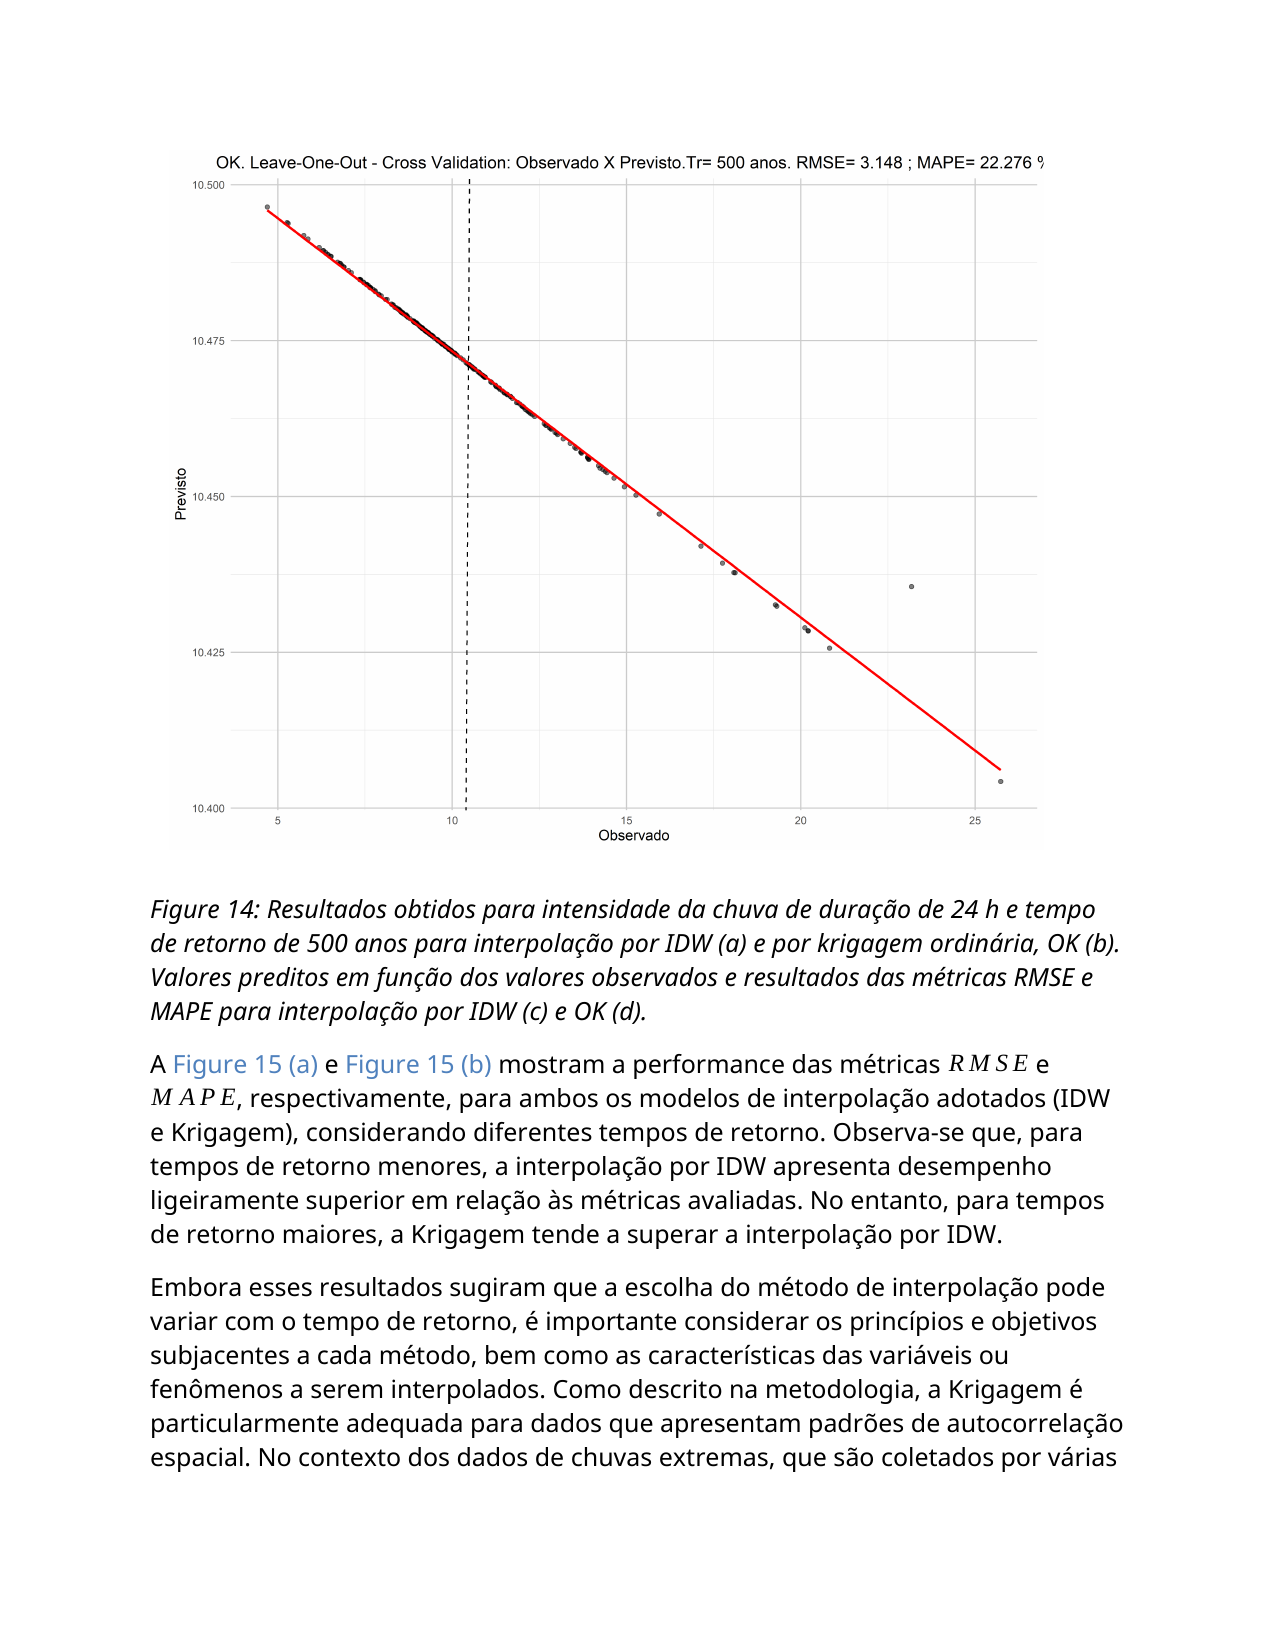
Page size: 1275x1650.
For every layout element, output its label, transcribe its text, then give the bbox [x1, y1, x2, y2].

text A Figure 15 (a) e Figure 15 (b) mostram a performance das métricas e , respectivamente, para ambos os modelos de interpolação adotados (IDW e Krigagem), considerando diferentes tempos de retorno. Observa-se que, para tempos de retorno menores, a interpolação por IDW apresenta desempenho ligeiramente superior em relação às métricas avaliadas. No entanto, para tempos de retorno maiores, a Krigagem tende a superar a interpolação por IDW. [150, 1047, 1125, 1251]
text Figure 14: Resultados obtidos para intensidade da chuva de duração de 24 h e tempo de retorno de 500 anos para interpolação por IDW (a) e por krigagem ordinária, OK (b). Valores preditos em função dos valores observados e resultados das métricas RMSE e MAPE para interpolação por IDW (c) e OK (d). [150, 892, 1125, 1028]
table_header [139, 150, 1094, 871]
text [150, 1270, 1125, 1474]
picture [168, 150, 1044, 850]
